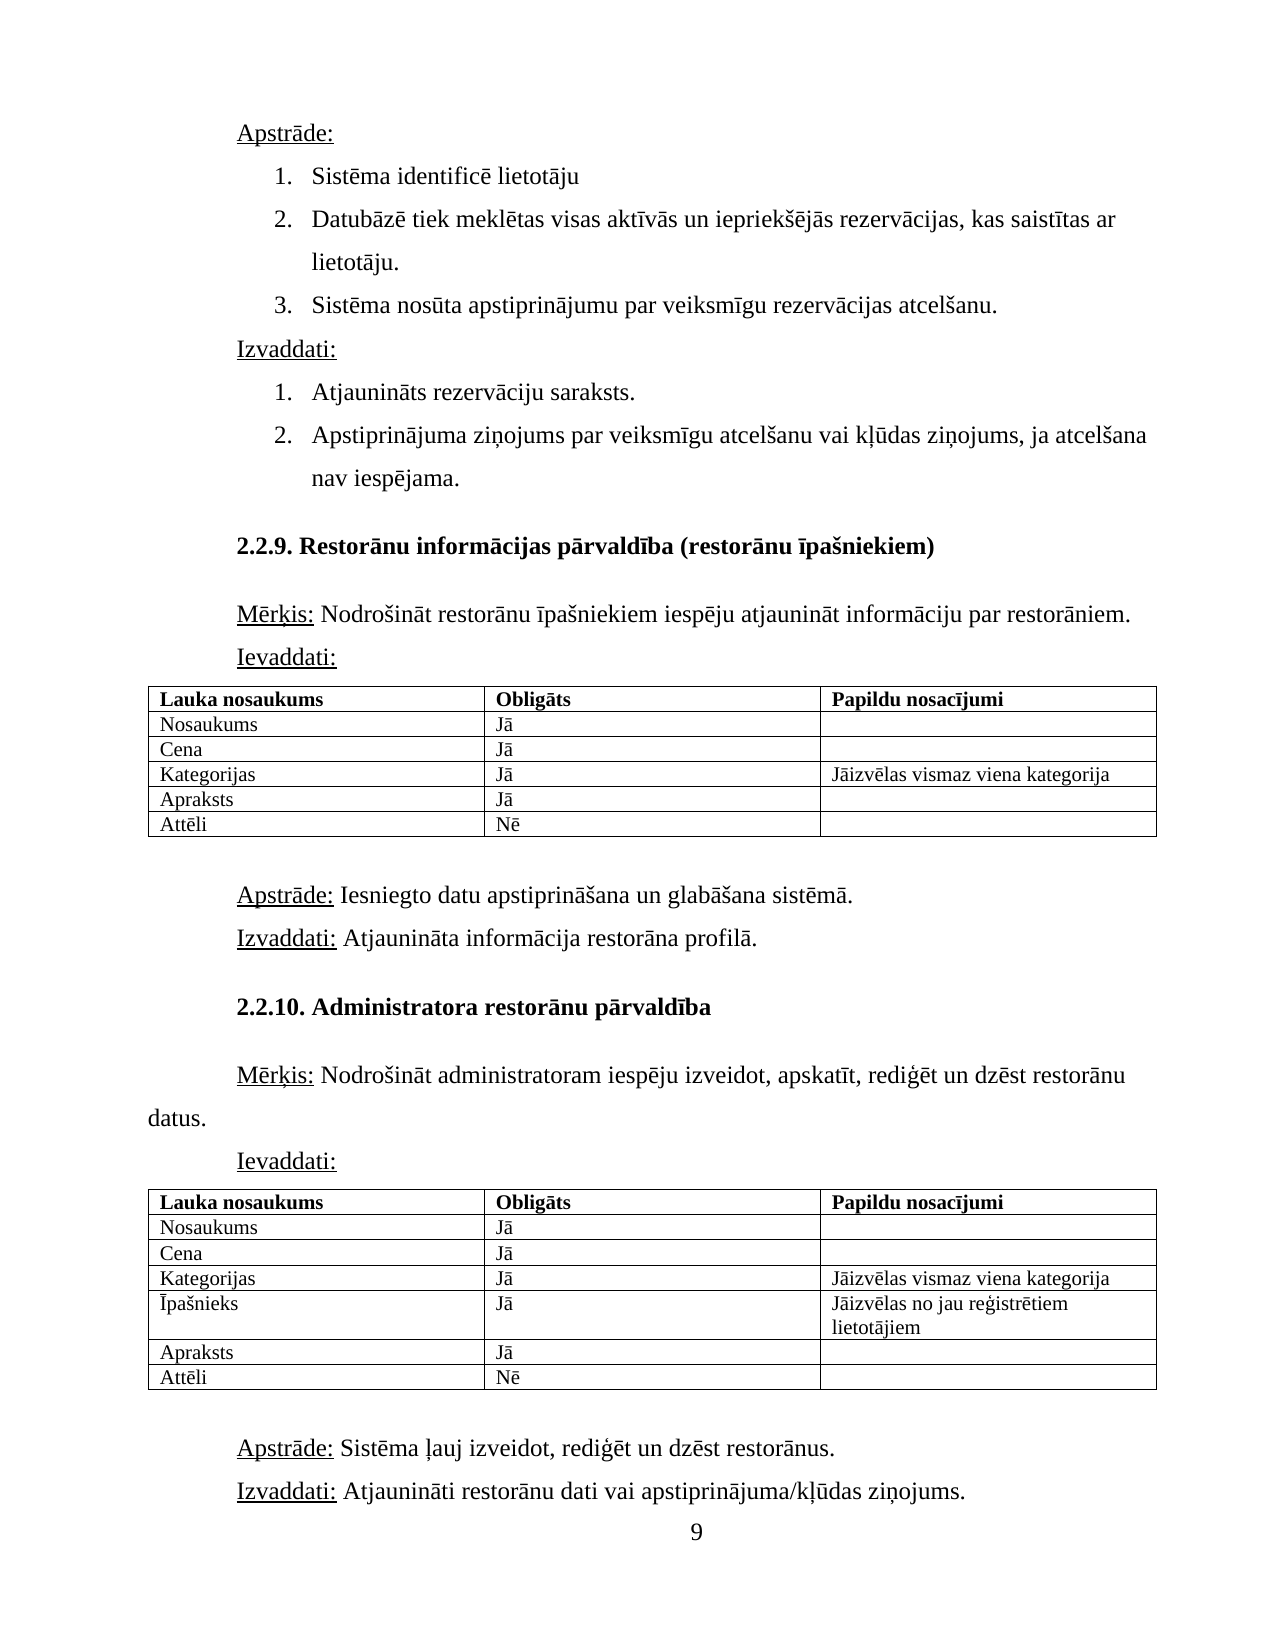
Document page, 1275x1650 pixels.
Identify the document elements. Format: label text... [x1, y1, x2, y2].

text Mērķis: Nodrošināt restorānu īpašniekiem iespēju atjaunināt informāciju par restorāniem. [148, 599, 1157, 628]
text Mērķis: Nodrošināt administratoram iespēju izveidot, apskatīt, rediģēt un dzēst restorānu datus. [148, 1060, 1157, 1132]
table_cell Attēli [149, 1365, 484, 1389]
table_header Lauka nosaukums [149, 687, 484, 711]
table_cell [821, 712, 1156, 736]
table_cell Jāizvēlas vismaz viena kategorija [821, 1266, 1156, 1289]
table_cell [821, 1340, 1156, 1364]
text Izvaddati: Atjaunināti restorānu dati vai apstiprinājuma/kļūdas ziņojums. [148, 1476, 1157, 1505]
list Apstiprinājuma ziņojums par veiksmīgu atcelšanu vai kļūdas ziņojums, ja atcelšana nav iespējama. [274, 420, 1157, 492]
table_cell [821, 1240, 1156, 1264]
table_cell [821, 787, 1156, 811]
text Izvaddati: [148, 334, 1157, 362]
text Izvaddati: Atjaunināta informācija restorāna profilā. [148, 923, 1157, 952]
list Atjaunināts rezervāciju saraksts. [274, 377, 1157, 406]
table_cell Cena [149, 1240, 484, 1264]
table_cell Jāizvēlas vismaz viena kategorija [821, 762, 1156, 786]
text Ievaddati: [148, 642, 1157, 671]
table_header Lauka nosaukums [149, 1190, 484, 1214]
table_cell Kategorijas [149, 762, 484, 786]
table_cell [821, 812, 1156, 836]
table_cell Kategorijas [149, 1266, 484, 1289]
table_cell Jā [485, 787, 820, 811]
table_cell Nē [485, 1365, 820, 1389]
subtitle 2.2.9. Restorānu informācijas pārvaldība (restorānu īpašniekiem) [148, 531, 1157, 560]
text Apstrāde: Sistēma ļauj izveidot, rediģēt un dzēst restorānus. [148, 1433, 1157, 1462]
table_cell [821, 737, 1156, 761]
table_cell Nosaukums [149, 712, 484, 736]
table_header Obligāts [485, 1190, 820, 1214]
table_cell Jā [485, 762, 820, 786]
table_cell Jā [485, 712, 820, 736]
table_header Papildu nosacījumi [821, 1190, 1156, 1214]
list Sistēma identificē lietotāju [274, 161, 1157, 190]
text Ievaddati: [148, 1146, 1157, 1175]
list Sistēma nosūta apstiprinājumu par veiksmīgu rezervācijas atcelšanu. [274, 291, 1157, 319]
table_cell Jā [485, 1240, 820, 1264]
table_cell Attēli [149, 812, 484, 836]
table_cell Apraksts [149, 787, 484, 811]
table_cell Cena [149, 737, 484, 761]
table_header Papildu nosacījumi [821, 687, 1156, 711]
table_cell Īpašnieks [149, 1291, 484, 1339]
table_cell [821, 1365, 1156, 1389]
subtitle 2.2.10. Administratora restorānu pārvaldība [148, 992, 1157, 1020]
table_cell Jā [485, 1340, 820, 1364]
text Apstrāde: Iesniegto datu apstiprināšana un glabāšana sistēmā. [148, 880, 1157, 909]
table_cell Jā [485, 1291, 820, 1339]
table_cell Apraksts [149, 1340, 484, 1364]
table_cell Jāizvēlas no jau reģistrētiem lietotājiem [821, 1291, 1156, 1339]
table_cell Jā [485, 737, 820, 761]
table_cell Nē [485, 812, 820, 836]
table_cell Jā [485, 1215, 820, 1239]
table_cell Nosaukums [149, 1215, 484, 1239]
table_cell [821, 1215, 1156, 1239]
text Apstrāde: [148, 118, 1157, 147]
table_cell Jā [485, 1266, 820, 1289]
list Datubāzē tiek meklētas visas aktīvās un iepriekšējās rezervācijas, kas saistītas ar lietotāju. [274, 204, 1157, 276]
table_header Obligāts [485, 687, 820, 711]
